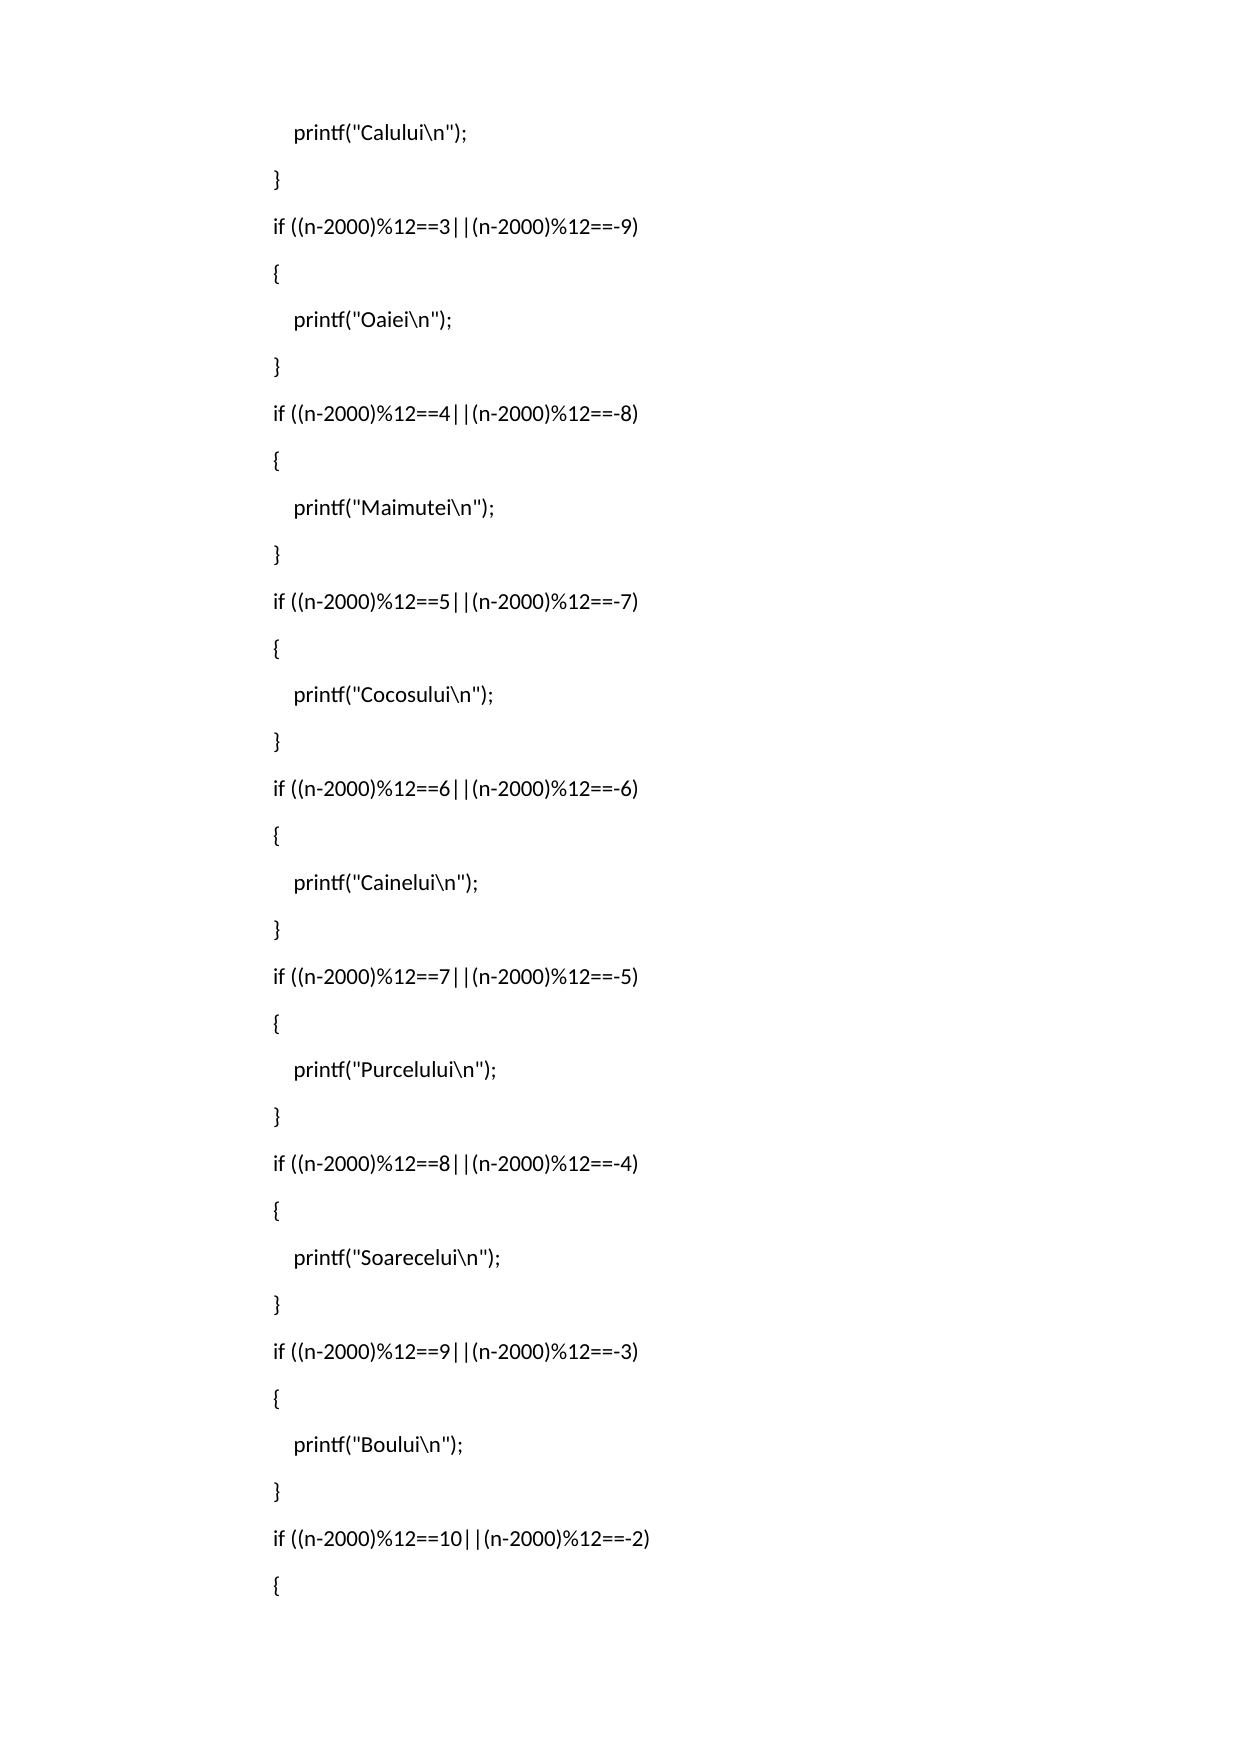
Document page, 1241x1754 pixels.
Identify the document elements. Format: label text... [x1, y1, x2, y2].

text if ((n-2000)%12==9||(n-2000)%12==-3) [252, 1337, 1152, 1365]
text { [252, 634, 1152, 662]
text if ((n-2000)%12==7||(n-2000)%12==-5) [252, 962, 1152, 990]
text if ((n-2000)%12==6||(n-2000)%12==-6) [252, 774, 1152, 802]
text printf("Maimutei\n"); [252, 493, 1152, 521]
text { [252, 446, 1152, 474]
text } [252, 727, 1152, 756]
text { [252, 1009, 1152, 1037]
text printf("Soarecelui\n"); [252, 1243, 1152, 1271]
text } [252, 915, 1152, 943]
text if ((n-2000)%12==5||(n-2000)%12==-7) [252, 587, 1152, 615]
text printf("Purcelului\n"); [252, 1056, 1152, 1084]
text } [252, 352, 1152, 381]
text { [252, 1196, 1152, 1224]
text printf("Oaiei\n"); [252, 306, 1152, 334]
text } [252, 165, 1152, 193]
text printf("Cainelui\n"); [252, 868, 1152, 896]
text { [252, 1571, 1152, 1599]
text { [252, 821, 1152, 849]
text } [252, 1290, 1152, 1318]
text printf("Cocosului\n"); [252, 681, 1152, 709]
text if ((n-2000)%12==4||(n-2000)%12==-8) [252, 399, 1152, 427]
text printf("Calului\n"); [252, 118, 1152, 146]
text } [252, 1102, 1152, 1131]
text if ((n-2000)%12==10||(n-2000)%12==-2) [252, 1524, 1152, 1552]
text { [252, 259, 1152, 287]
text } [252, 1477, 1152, 1506]
text if ((n-2000)%12==3||(n-2000)%12==-9) [252, 212, 1152, 240]
text printf("Boului\n"); [252, 1431, 1152, 1459]
text if ((n-2000)%12==8||(n-2000)%12==-4) [252, 1149, 1152, 1177]
text } [252, 540, 1152, 568]
text { [252, 1384, 1152, 1412]
